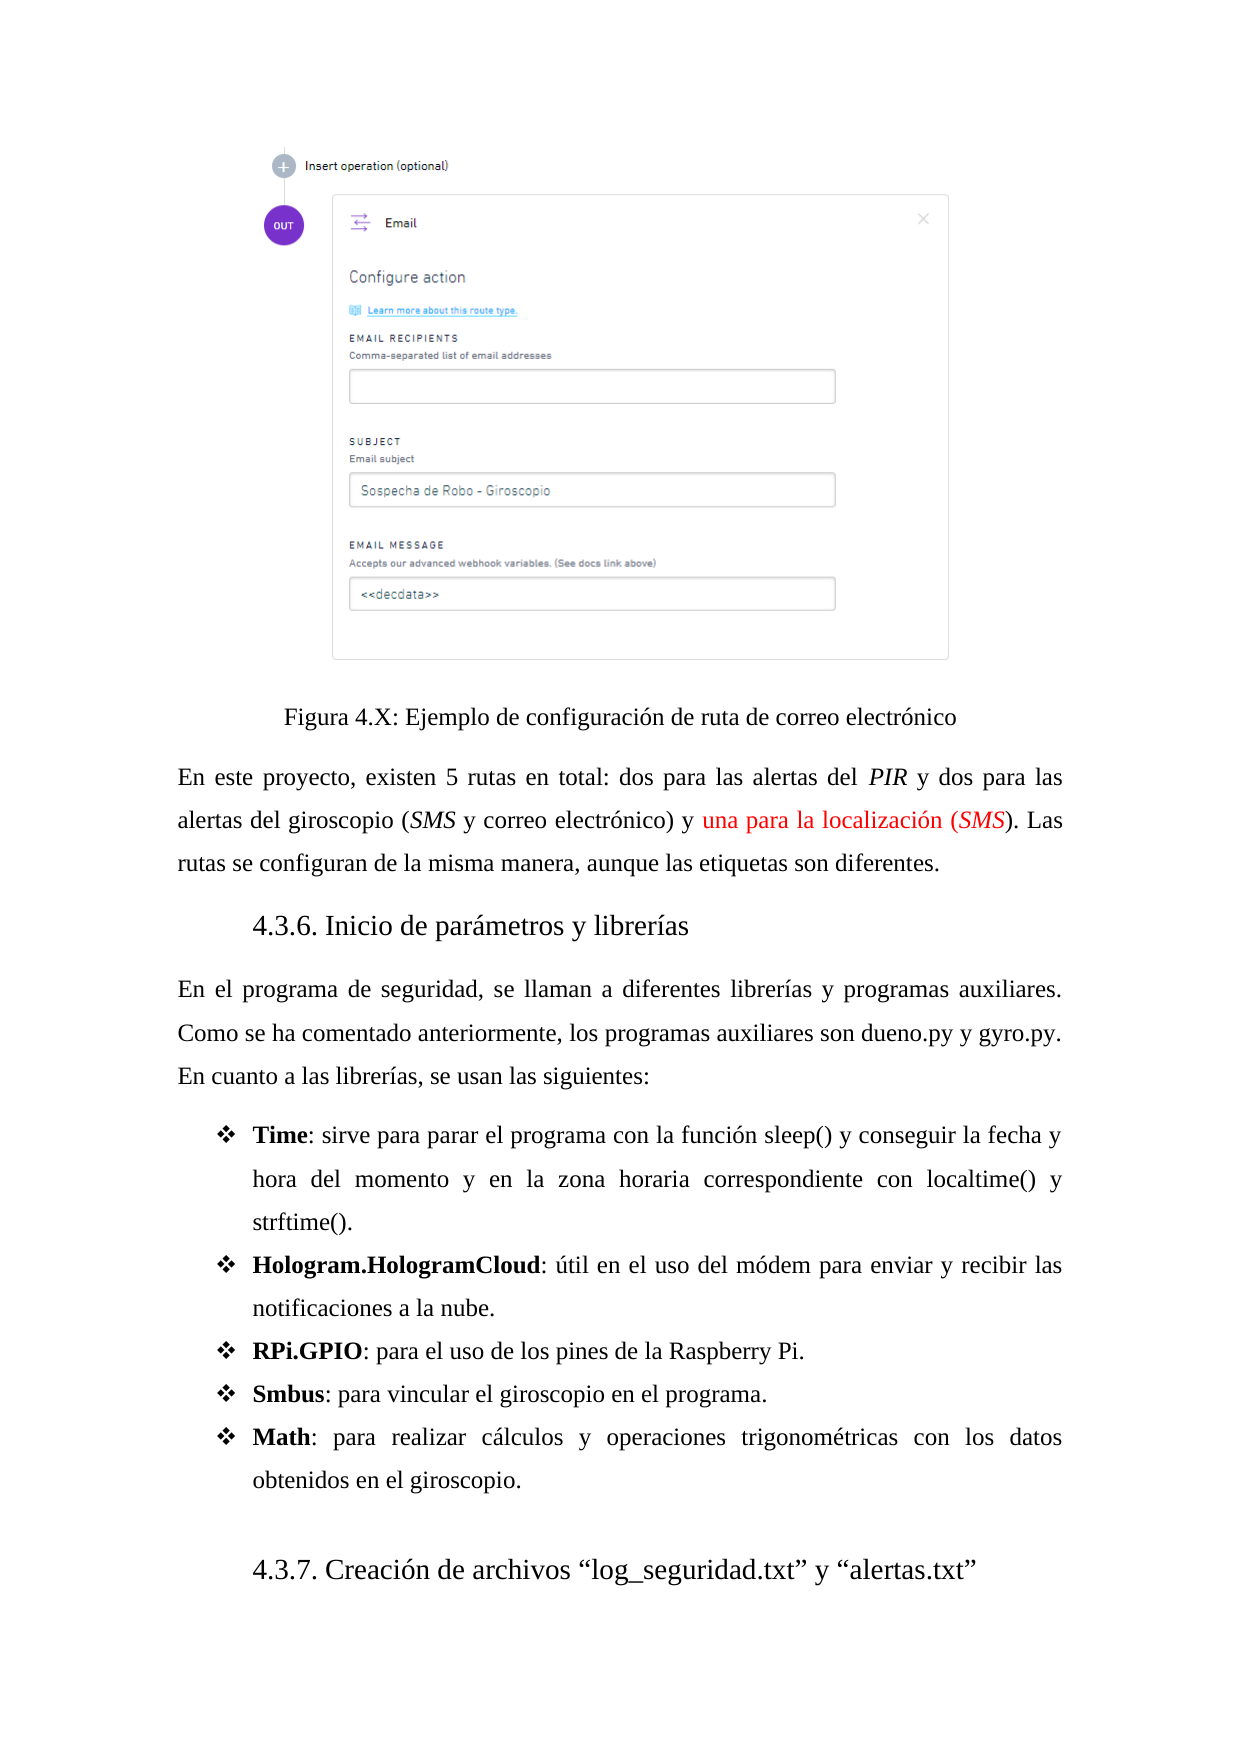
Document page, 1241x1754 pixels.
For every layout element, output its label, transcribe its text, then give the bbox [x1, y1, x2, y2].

list RPi.GPIO: para el uso de los pines de la Raspberry Pi. [215, 1336, 1063, 1365]
list Creación de archivos “log_seguridad.txt” y “alertas.txt” [252, 1552, 1063, 1585]
list Inicio de parámetros y librerías [252, 908, 1063, 941]
list Smbus: para vincular el giroscopio en el programa. [215, 1379, 1063, 1408]
text En este proyecto, existen 5 rutas en total: dos para las alertas del PIR y dos para las alertas del giroscopio (SMS y correo electrónico) y una para la localización (SMS). Las rutas se configuran de la misma manera, aunque las etiquetas son diferentes. [177, 762, 1063, 877]
text Figura 4.X: Ejemplo de configuración de ruta de correo electrónico [177, 702, 1063, 731]
list Hologram.HologramCloud: útil en el uso del módem para enviar y recibir las notificaciones a la nube. [215, 1250, 1063, 1322]
picture [256, 147, 985, 672]
list Math: para realizar cálculos y operaciones trigonométricas con los datos obtenidos en el giroscopio. [215, 1422, 1063, 1494]
text En el programa de seguridad, se llaman a diferentes librerías y programas auxiliares. Como se ha comentado anteriormente, los programas auxiliares son dueno.py y gyro.py. En cuanto a las librerías, se usan las siguientes: [177, 974, 1063, 1089]
list Time: sirve para parar el programa con la función sleep() y conseguir la fecha y hora del momento y en la zona horaria correspondiente con localtime() y strftime(). [215, 1121, 1063, 1236]
